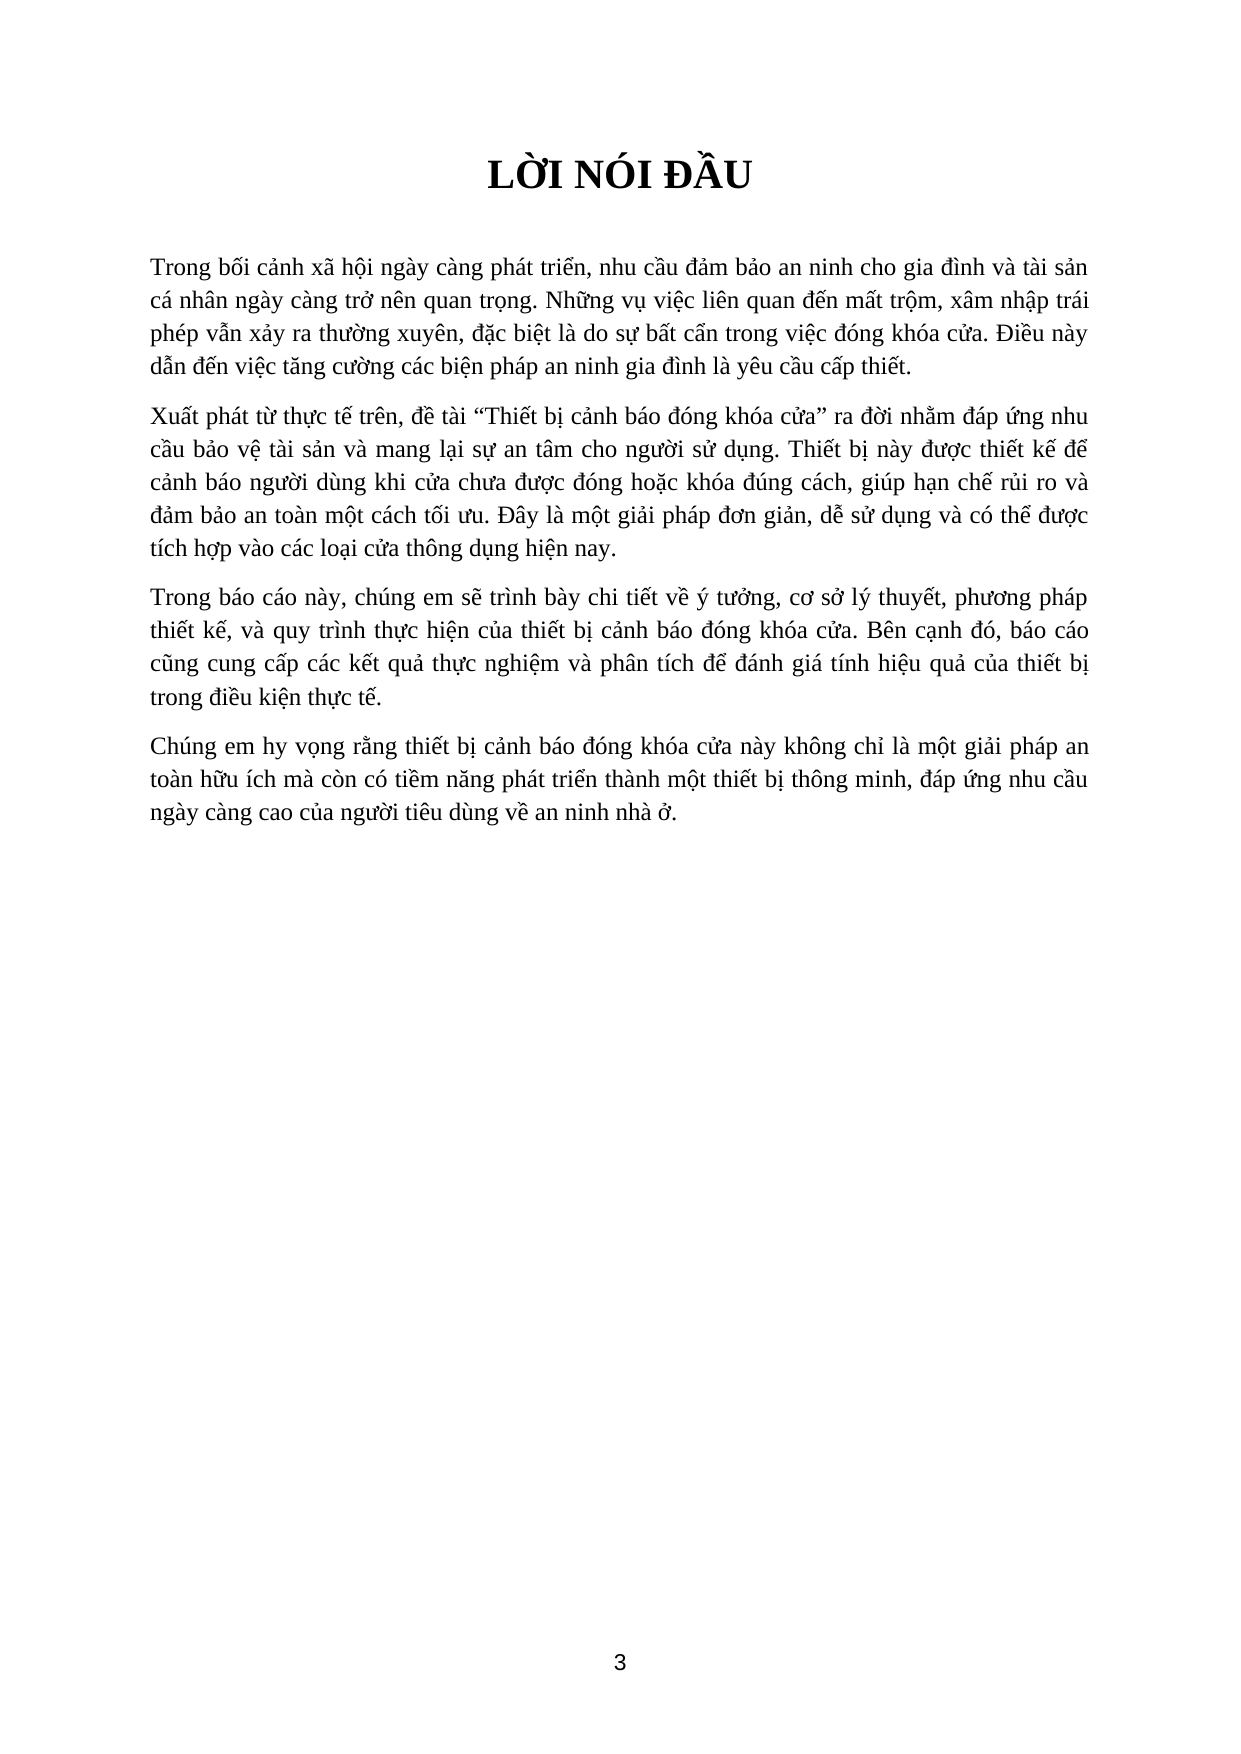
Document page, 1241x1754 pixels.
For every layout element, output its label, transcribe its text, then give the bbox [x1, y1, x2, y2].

text Trong bối cảnh xã hội ngày càng phát triển, nhu cầu đảm bảo an ninh cho gia đình và tài sản cá nhân ngày càng trở nên quan trọng. Những vụ việc liên quan đến mất trộm, xâm nhập trái phép vẫn xảy ra thường xuyên, đặc biệt là do sự bất cẩn trong việc đóng khóa cửa. Điều này dẫn đến việc tăng cường các biện pháp an ninh gia đình là yêu cầu cấp thiết. [150, 252, 1090, 380]
text Chúng em hy vọng rằng thiết bị cảnh báo đóng khóa cửa này không chỉ là một giải pháp an toàn hữu ích mà còn có tiềm năng phát triển thành một thiết bị thông minh, đáp ứng nhu cầu ngày càng cao của người tiêu dùng về an ninh nhà ở. [150, 731, 1090, 826]
text Trong báo cáo này, chúng em sẽ trình bày chi tiết về ý tưởng, cơ sở lý thuyết, phương pháp thiết kế, và quy trình thực hiện của thiết bị cảnh báo đóng khóa cửa. Bên cạnh đó, báo cáo cũng cung cấp các kết quả thực nghiệm và phân tích để đánh giá tính hiệu quả của thiết bị trong điều kiện thực tế. [150, 582, 1090, 710]
text Xuất phát từ thực tế trên, đề tài “Thiết bị cảnh báo đóng khóa cửa” ra đời nhằm đáp ứng nhu cầu bảo vệ tài sản và mang lại sự an tâm cho người sử dụng. Thiết bị này được thiết kế để cảnh báo người dùng khi cửa chưa được đóng hoặc khóa đúng cách, giúp hạn chế rủi ro và đảm bảo an toàn một cách tối ưu. Đây là một giải pháp đơn giản, dễ sử dụng và có thể được tích hợp vào các loại cửa thông dụng hiện nay. [150, 401, 1090, 562]
subtitle LỜI NÓI ĐẦU [150, 150, 1090, 198]
